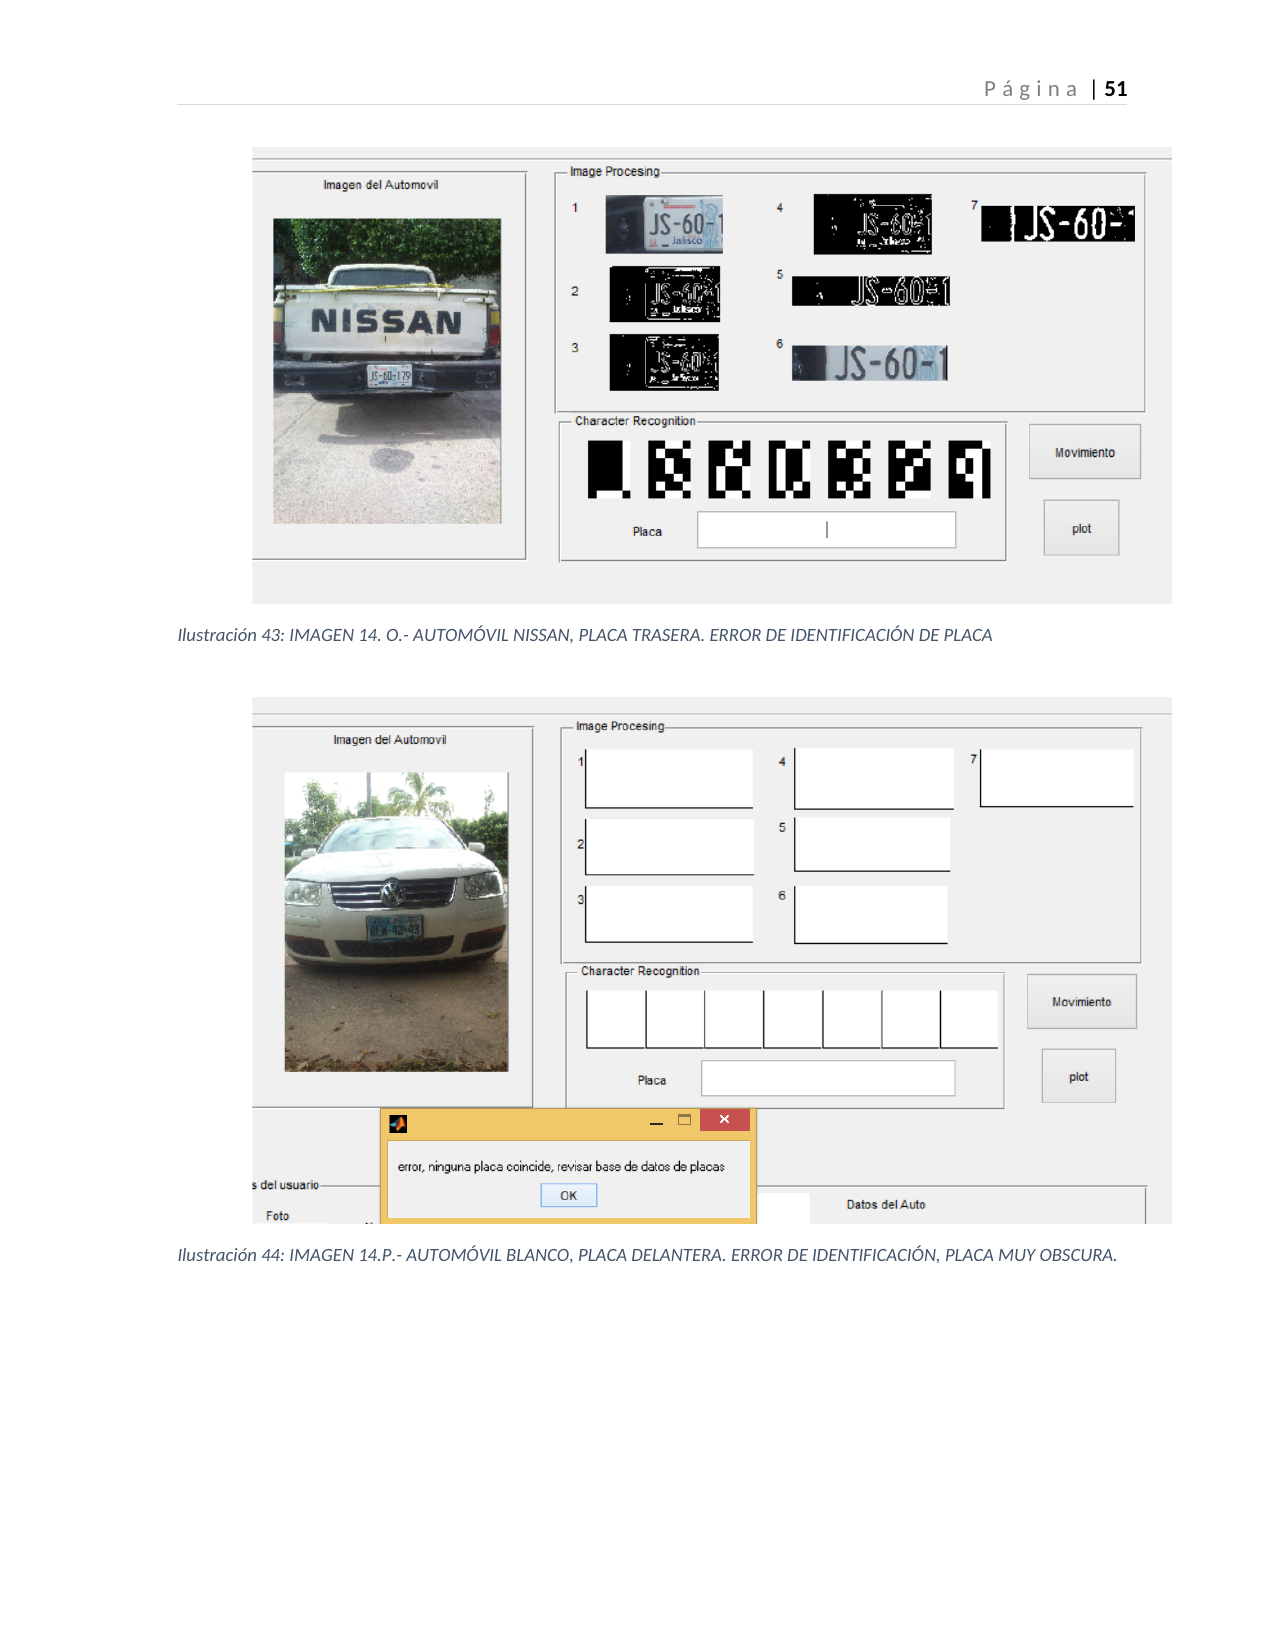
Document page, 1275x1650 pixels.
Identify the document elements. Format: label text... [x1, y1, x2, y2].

picture [252, 697, 1173, 1224]
text Ilustración 44: IMAGEN 14.P.- AUTOMÓVIL BLANCO, PLACA DELANTERA. ERROR DE IDENTIFICACIÓN, PLACA MUY OBSCURA. [177, 1243, 1127, 1266]
picture [252, 147, 1173, 604]
text Ilustración 43: IMAGEN 14. O.- AUTOMÓVIL NISSAN, PLACA TRASERA. ERROR DE IDENTIFICACIÓN DE PLACA [177, 623, 1127, 646]
